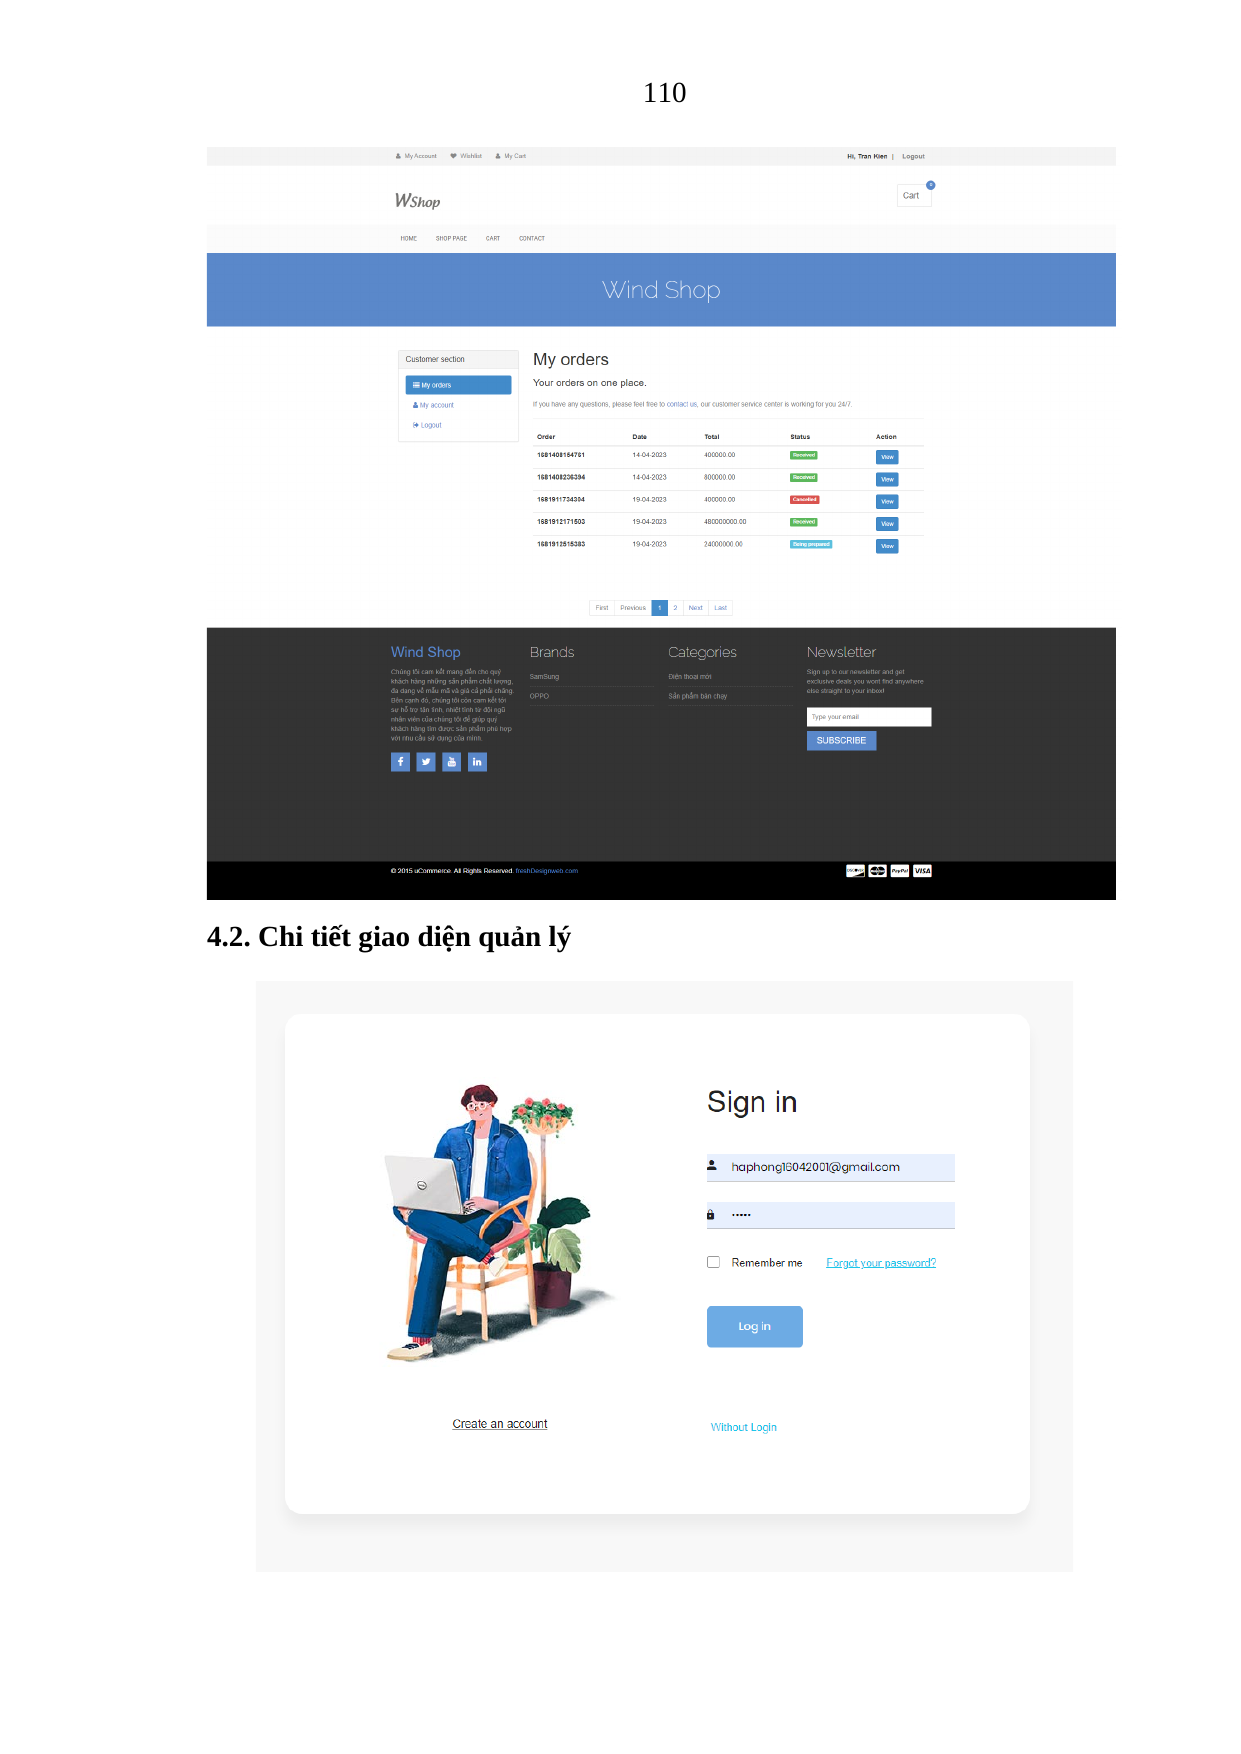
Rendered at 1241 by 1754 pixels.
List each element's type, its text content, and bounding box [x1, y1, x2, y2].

picture [206, 147, 1123, 900]
picture [255, 981, 1074, 1572]
subtitle Chi tiết giao diện quản lý [207, 919, 1122, 952]
